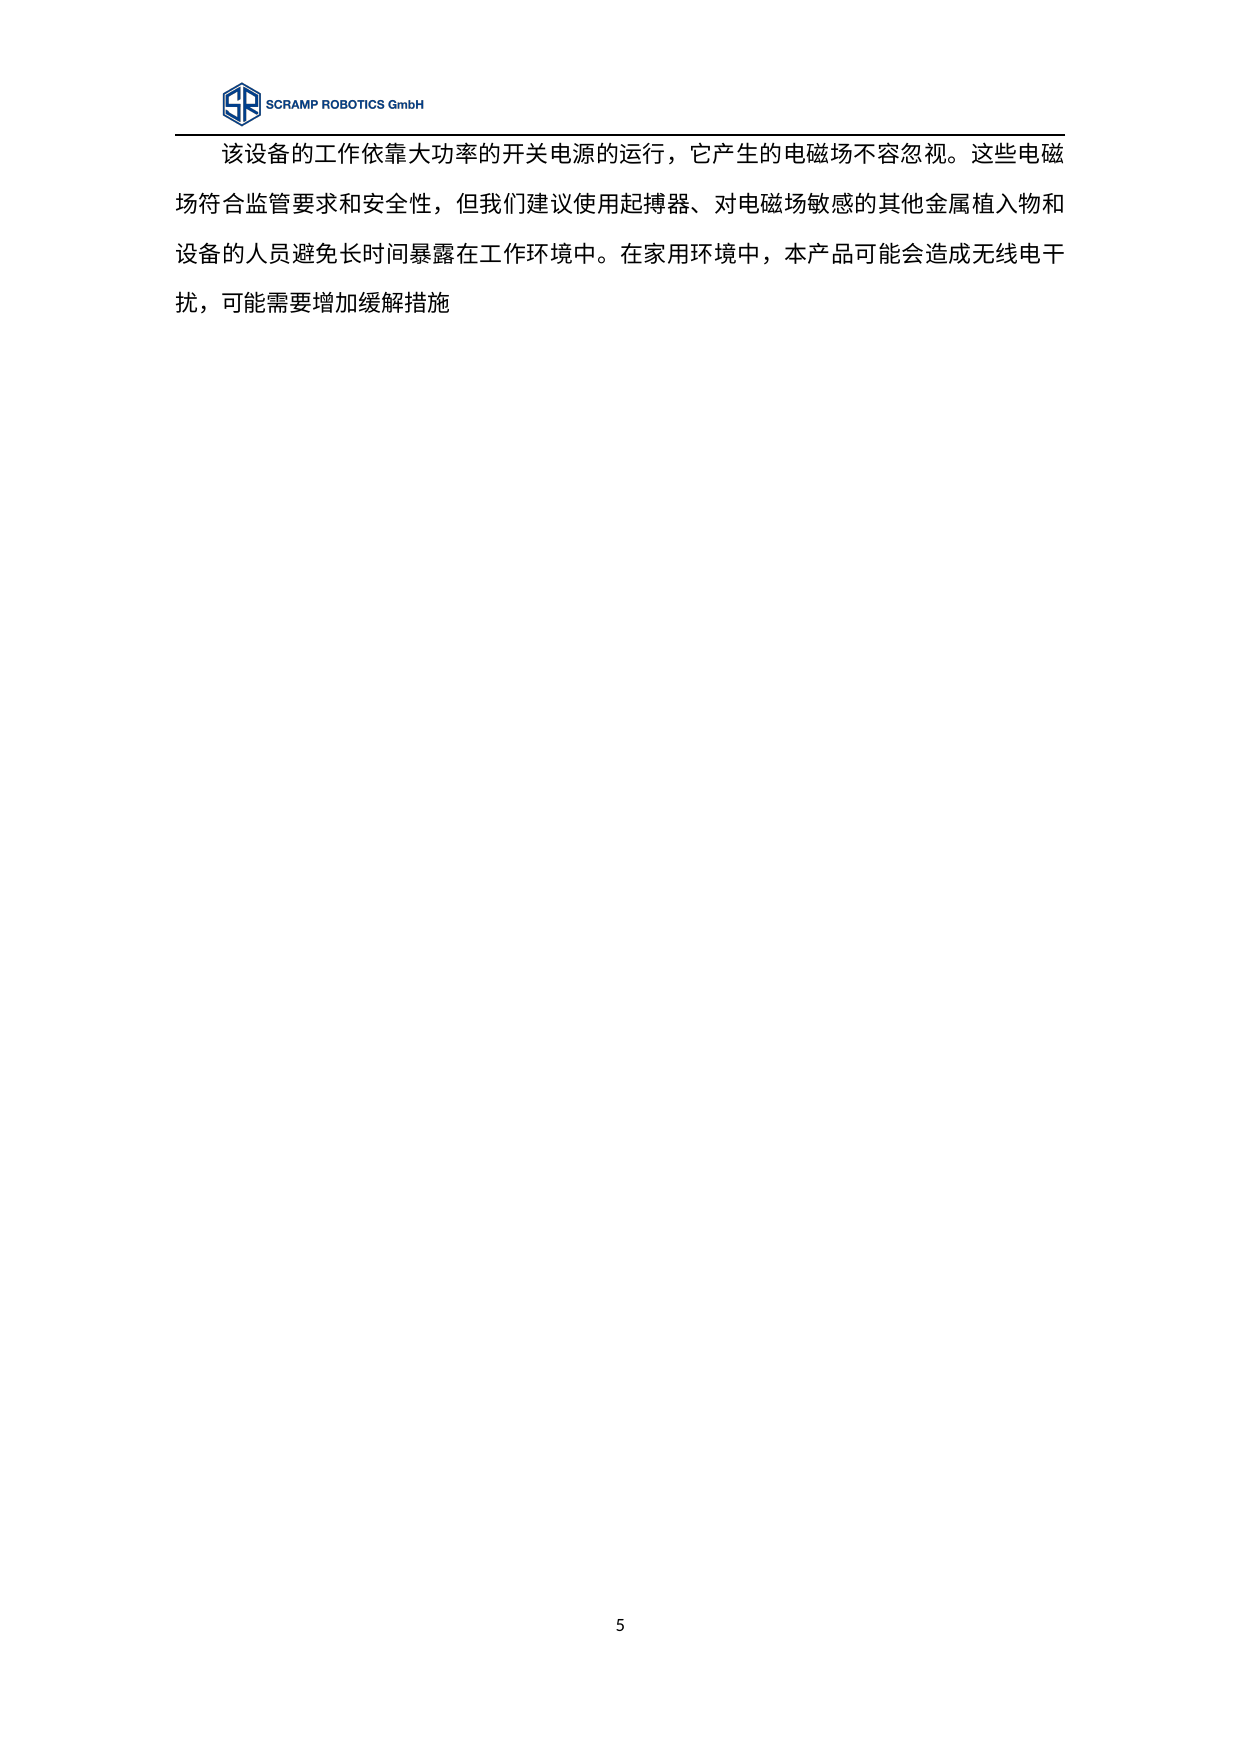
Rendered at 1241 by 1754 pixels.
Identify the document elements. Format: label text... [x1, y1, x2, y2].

picture [208, 60, 432, 134]
text 该设备的工作依靠大功率的开关电源的运行，它产生的电磁场不容忽视。这些电磁场符合监管要求和安全性，但我们建议使用起搏器、对电磁场敏感的其他金属植入物和设备的人员避免长时间暴露在工作环境中。在家用环境中，本产品可能会造成无线电干扰，可能需要增加缓解措施 [175, 136, 1065, 318]
